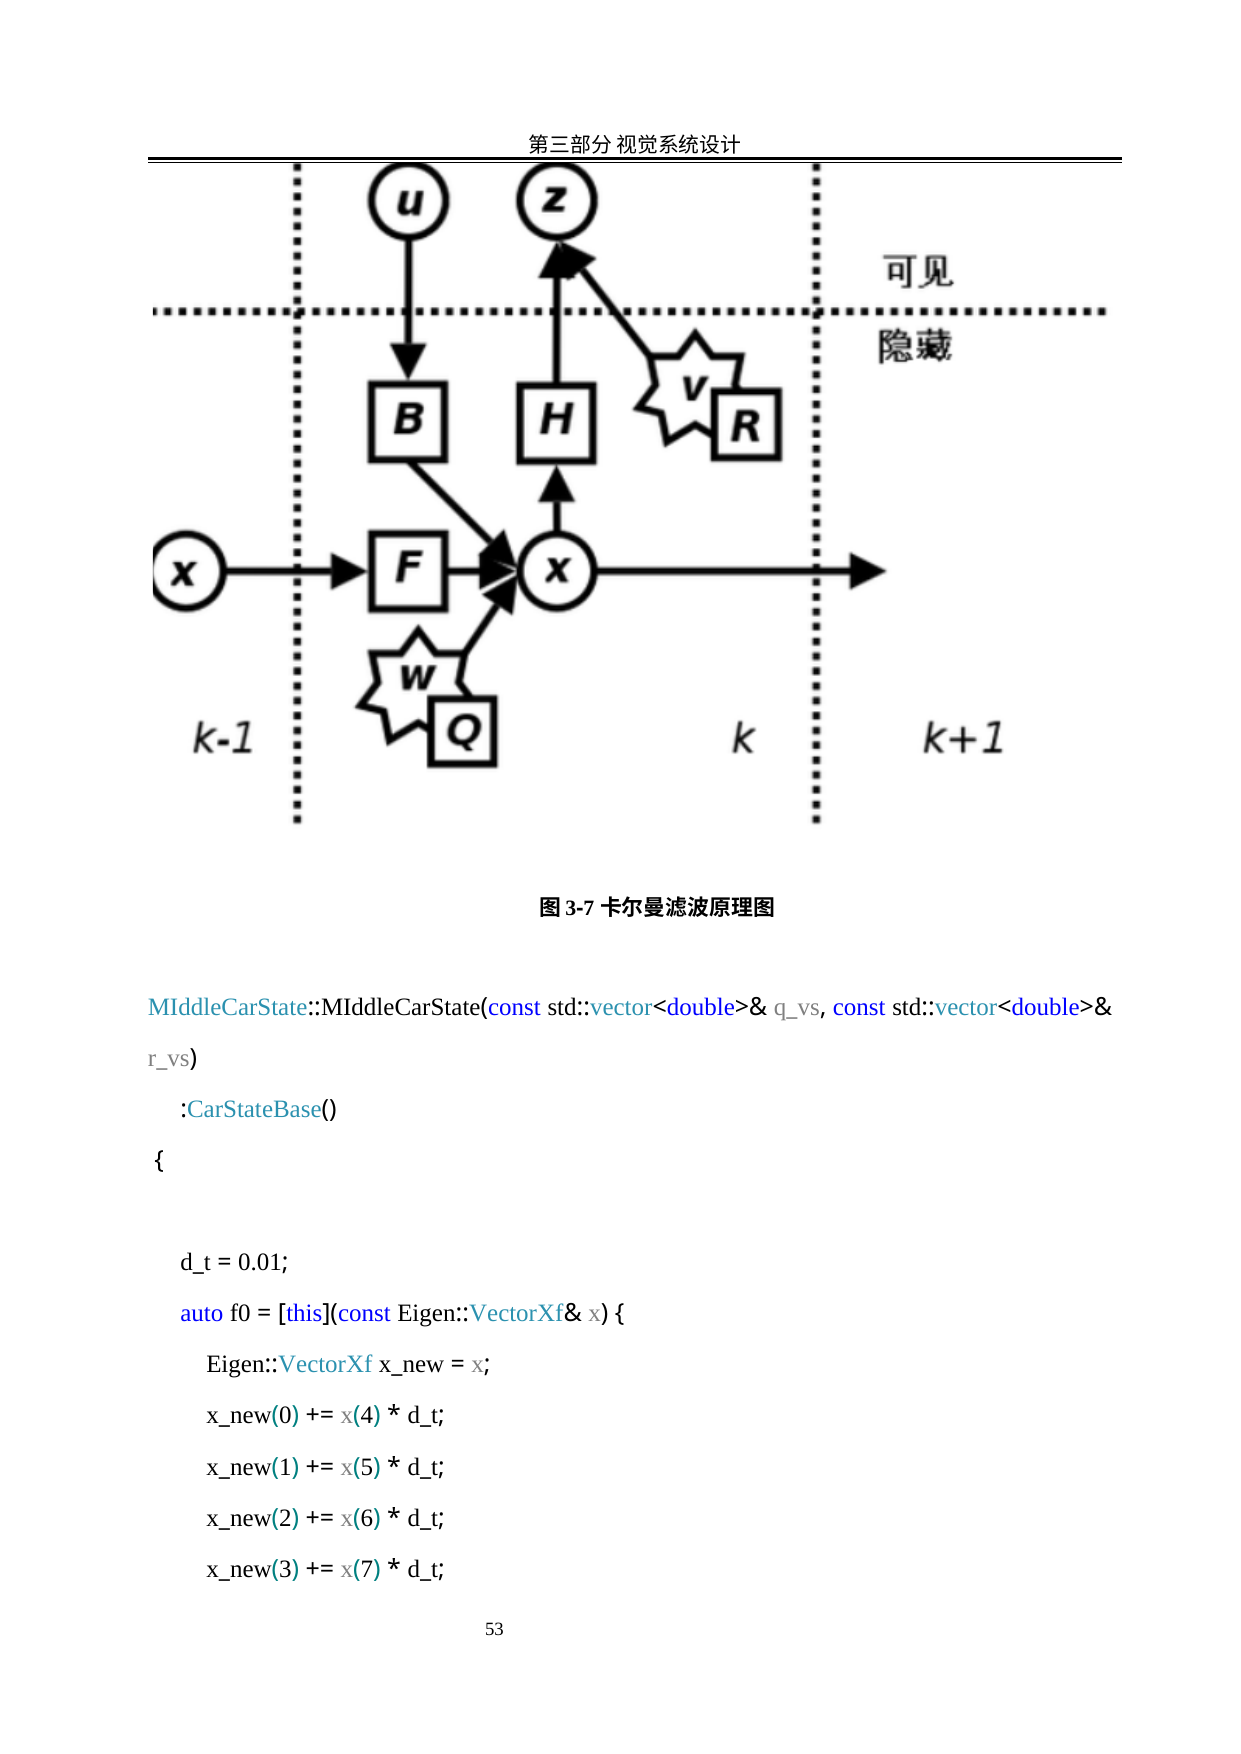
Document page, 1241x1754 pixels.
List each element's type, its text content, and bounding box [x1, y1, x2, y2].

text { [148, 1142, 1122, 1176]
text x_new(3) += x(7) * d_t; [148, 1550, 1122, 1584]
text d_t = 0.01; [148, 1244, 1122, 1278]
picture [152, 163, 1117, 833]
text auto f0 = [this](const Eigen::VectorXf& x) { [148, 1295, 1122, 1329]
text 图3-7 卡尔曼滤波原理图 [148, 890, 1122, 922]
text :CarStateBase() [148, 1091, 1122, 1125]
text x_new(0) += x(4) * d_t; [148, 1397, 1122, 1431]
text x_new(1) += x(5) * d_t; [148, 1448, 1122, 1482]
text MIddleCarState::MIddleCarState(const std::vector<double>& q_vs, const std::vector<double>& r_vs) [148, 989, 1122, 1074]
text Eigen::VectorXf x_new = x; [148, 1346, 1122, 1380]
text x_new(2) += x(6) * d_t; [148, 1499, 1122, 1533]
